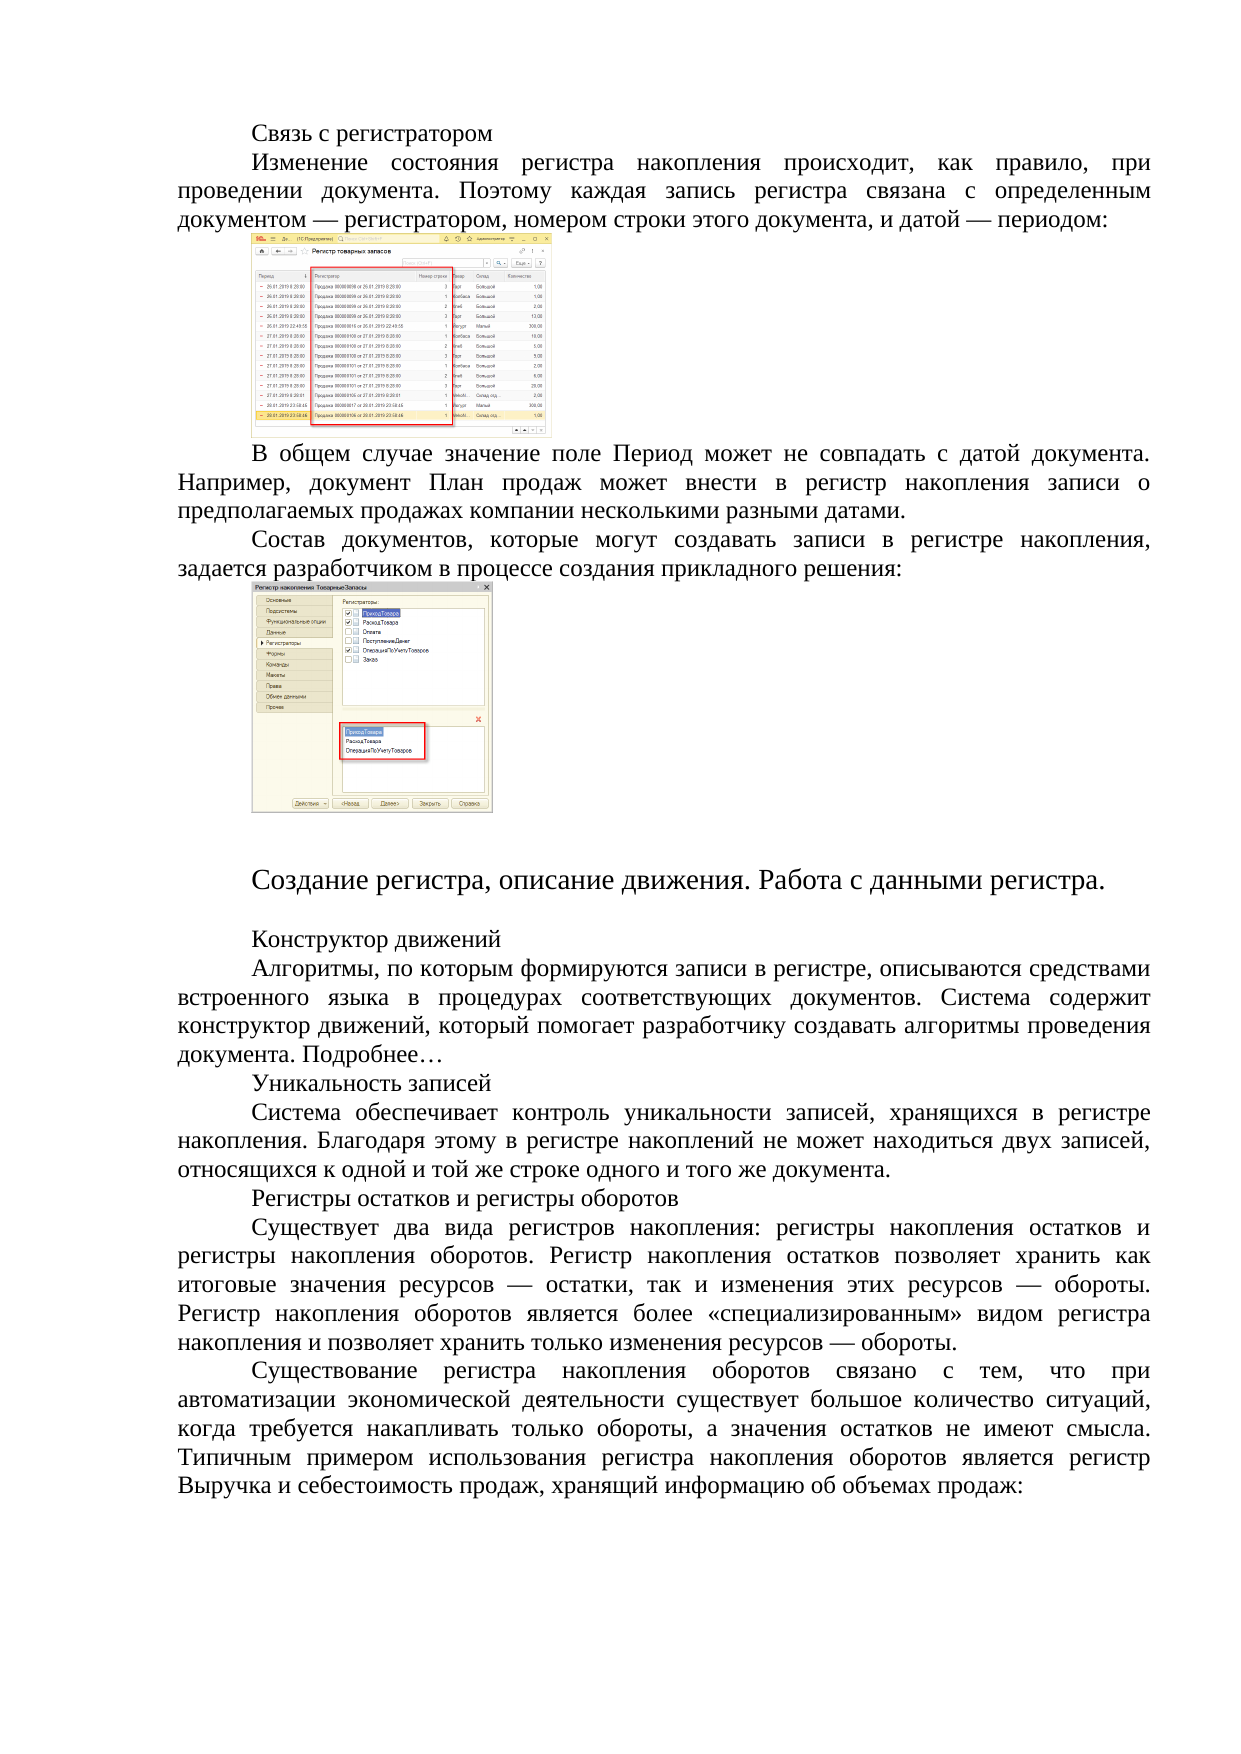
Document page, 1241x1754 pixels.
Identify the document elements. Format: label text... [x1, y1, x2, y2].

picture [251, 581, 493, 813]
picture [251, 233, 552, 438]
text Система обеспечивает контроль уникальности записей, хранящихся в регистре накопления. Благодаря этому в регистре накоплений не может находиться двух записей, относящихся к одной и той же строке одного и того же документа. [177, 1097, 1152, 1183]
text В общем случае значение поле Период может не совпадать с датой документа. Например, документ План продаж может внести в регистр накопления записи о предполагаемых продажах компании несколькими разными датами. [177, 438, 1152, 524]
text Изменение состояния регистра накопления происходит, как правило, при проведении документа. Поэтому каждая запись регистра связана с определенным документом — регистратором, номером строки этого документа, и датой — периодом: [177, 147, 1152, 233]
subtitle Создание регистра, описание движения. Работа с данными регистра. [177, 862, 1152, 896]
text Состав документов, которые могут создавать записи в регистре накопления, задается разработчиком в процессе создания прикладного решения: [177, 524, 1152, 582]
text Существование регистра накопления оборотов связано с тем, что при автоматизации экономической деятельности существует большое количество ситуаций, когда требуется накапливать только обороты, а значения остатков не имеют смысла. Типичным примером использования регистра накопления оборотов является регистр Выручка и себестоимость продаж, хранящий информацию об объемах продаж: [177, 1356, 1152, 1499]
text Регистры остатков и регистры оборотов [177, 1183, 1152, 1212]
text Конструктор движений [177, 924, 1152, 953]
text Алгоритмы, по которым формируются записи в регистре, описываются средствами встроенного языка в процедурах соответствующих документов. Система содержит конструктор движений, который помогает разработчику создавать алгоритмы проведения документа. Подробнее… [177, 953, 1152, 1068]
text Уникальность записей [177, 1068, 1152, 1097]
text Связь с регистратором [177, 118, 1152, 147]
text Существует два вида регистров накопления: регистры накопления остатков и регистры накопления оборотов. Регистр накопления остатков позволяет хранить как итоговые значения ресурсов — остатки, так и изменения этих ресурсов — обороты. Регистр накопления оборотов является более «специализированным» видом регистра накопления и позволяет хранить только изменения ресурсов — обороты. [177, 1212, 1152, 1356]
